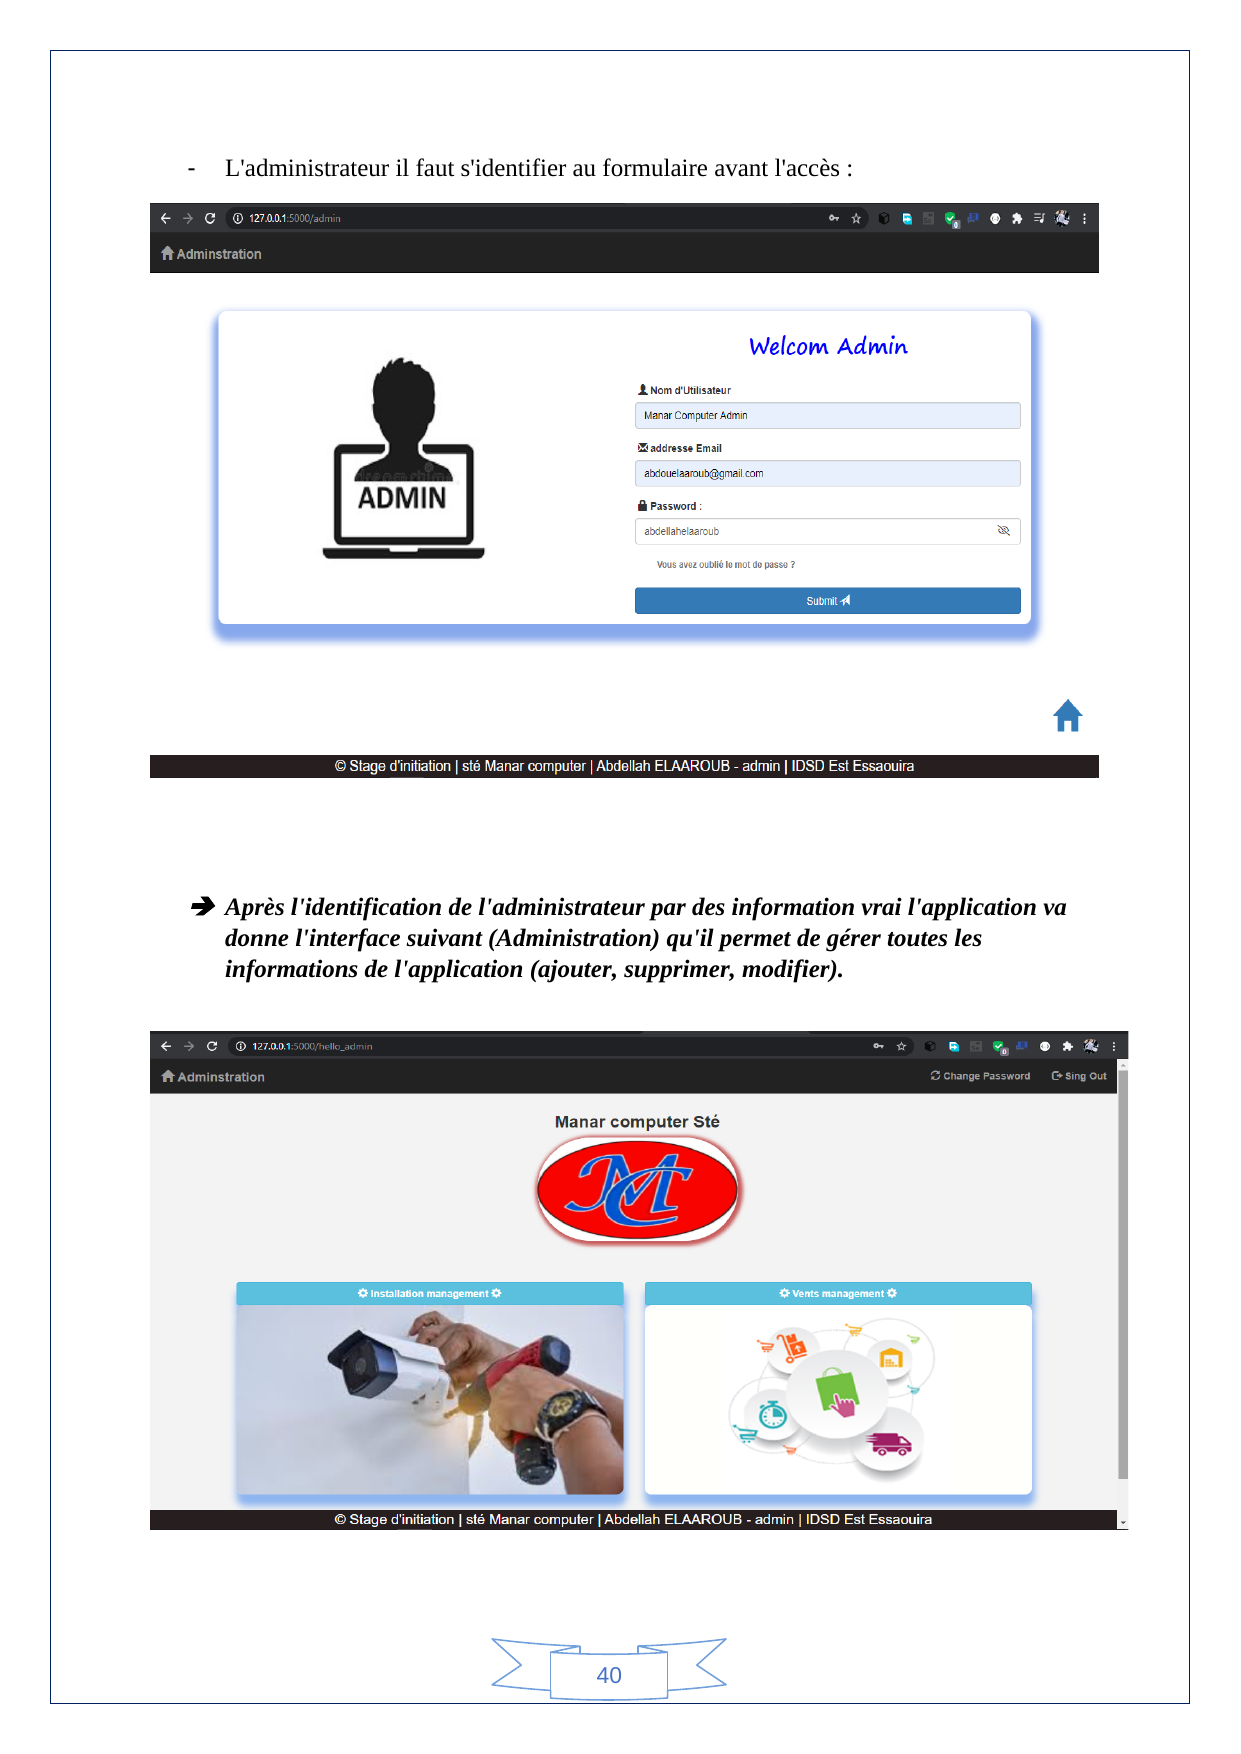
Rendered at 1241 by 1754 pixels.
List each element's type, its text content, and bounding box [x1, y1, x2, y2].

picture [150, 203, 1099, 778]
list Après l'identification de l'administrateur par des information vrai l'application va donne l'interface suivant (Administration) qu'il permet de gérer toutes les informations de l'application (ajouter, supprimer, modifier). [187, 892, 1090, 982]
list L'administrateur il faut s'identifier au formulaire avant l'accès : [187, 150, 1090, 184]
picture [150, 1031, 1129, 1530]
